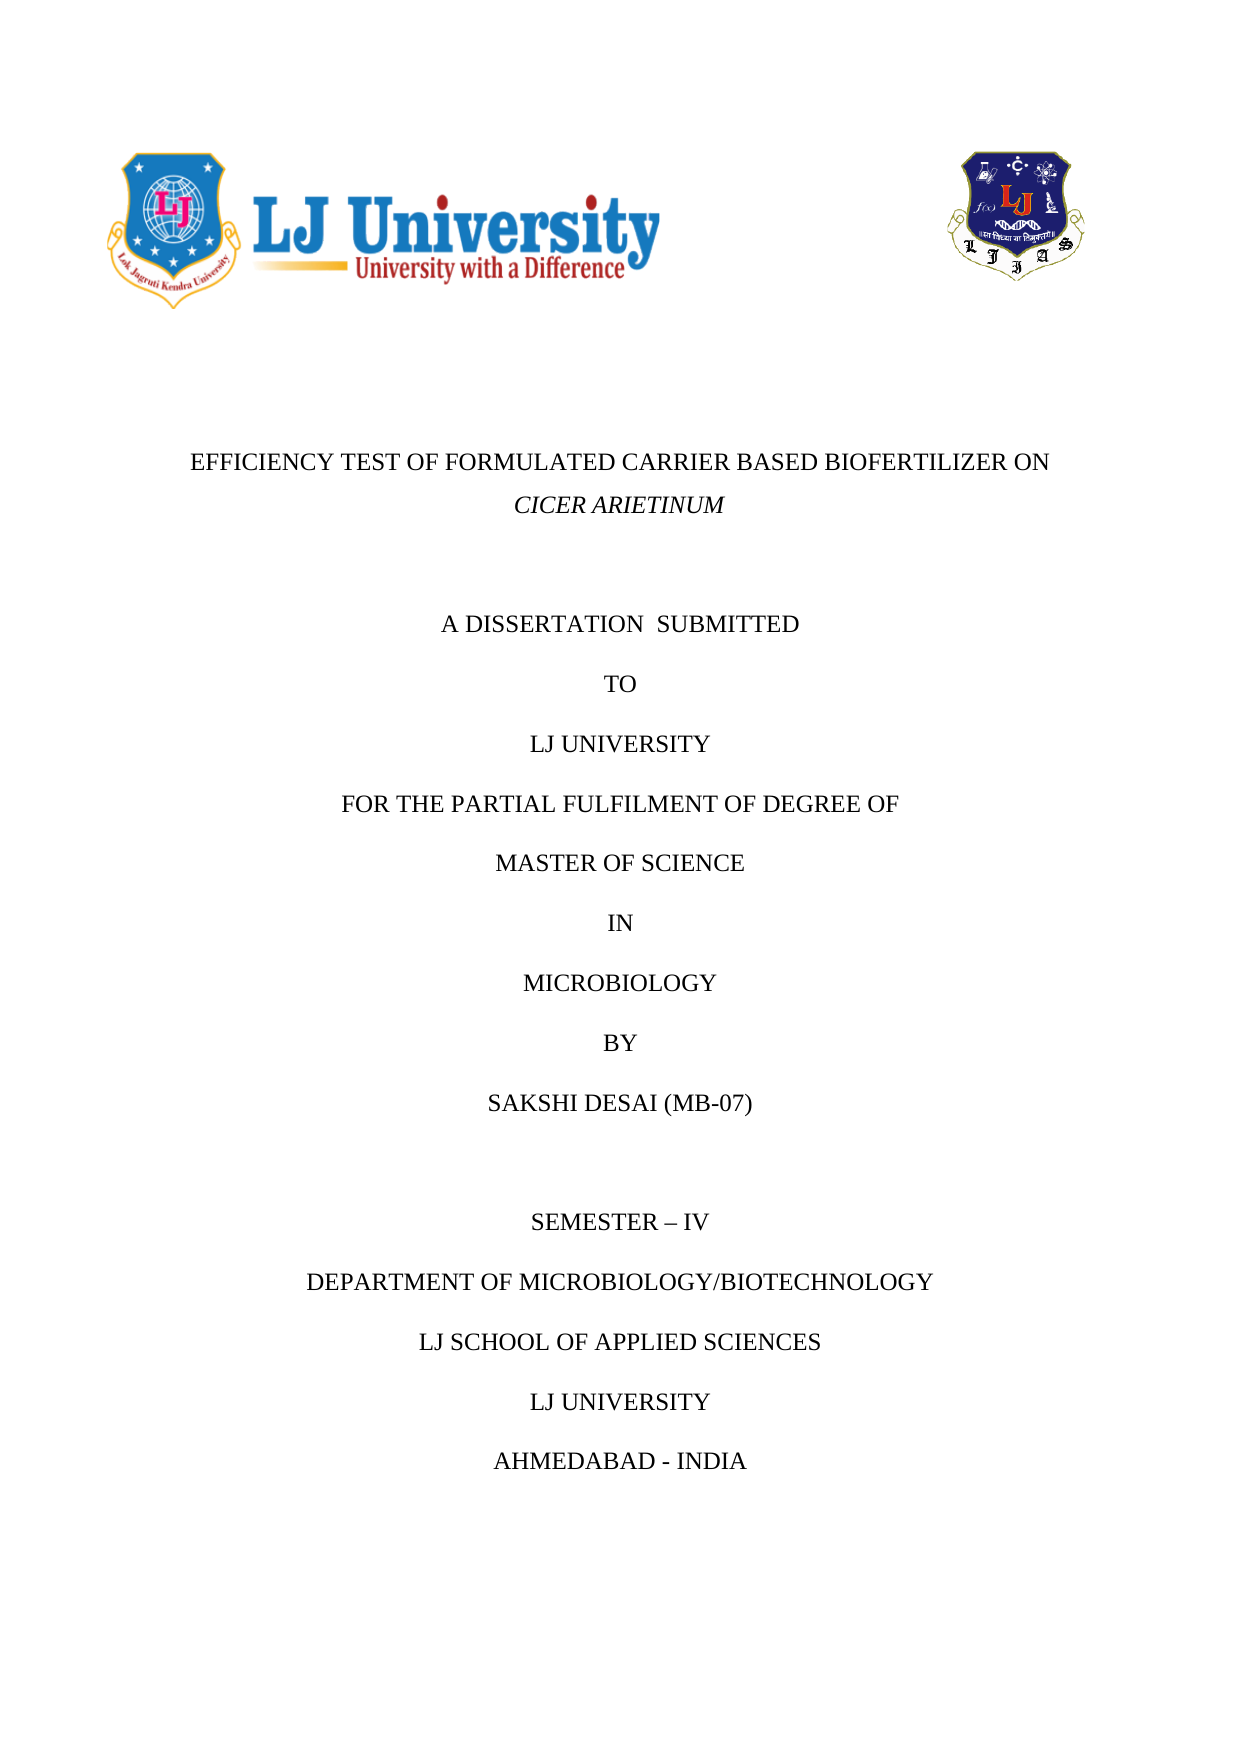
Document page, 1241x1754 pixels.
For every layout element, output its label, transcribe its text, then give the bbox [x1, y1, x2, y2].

text LJ UNIVERSITY [150, 729, 1090, 758]
text A DISSERTATION SUBMITTED [150, 609, 1090, 638]
text FOR THE PARTIAL FULFILMENT OF DEGREE OF [150, 789, 1090, 817]
text IN [150, 908, 1090, 937]
picture [946, 151, 1084, 280]
text MICROBIOLOGY [150, 968, 1090, 997]
text BY [150, 1028, 1090, 1057]
text TO [150, 669, 1090, 698]
picture [106, 152, 660, 309]
text EFFICIENCY TEST OF FORMULATED CARRIER BASED BIOFERTILIZER ON CICER ARIETINUM [150, 447, 1090, 518]
text LJ SCHOOL OF APPLIED SCIENCES [150, 1327, 1090, 1356]
text MASTER OF SCIENCE [150, 848, 1090, 877]
text AHMEDABAD - INDIA [150, 1446, 1090, 1475]
text SAKSHI DESAI (MB-07) [150, 1088, 1090, 1116]
text SEMESTER – IV [150, 1207, 1090, 1236]
text DEPARTMENT OF MICROBIOLOGY/BIOTECHNOLOGY [150, 1267, 1090, 1296]
text LJ UNIVERSITY [150, 1387, 1090, 1415]
